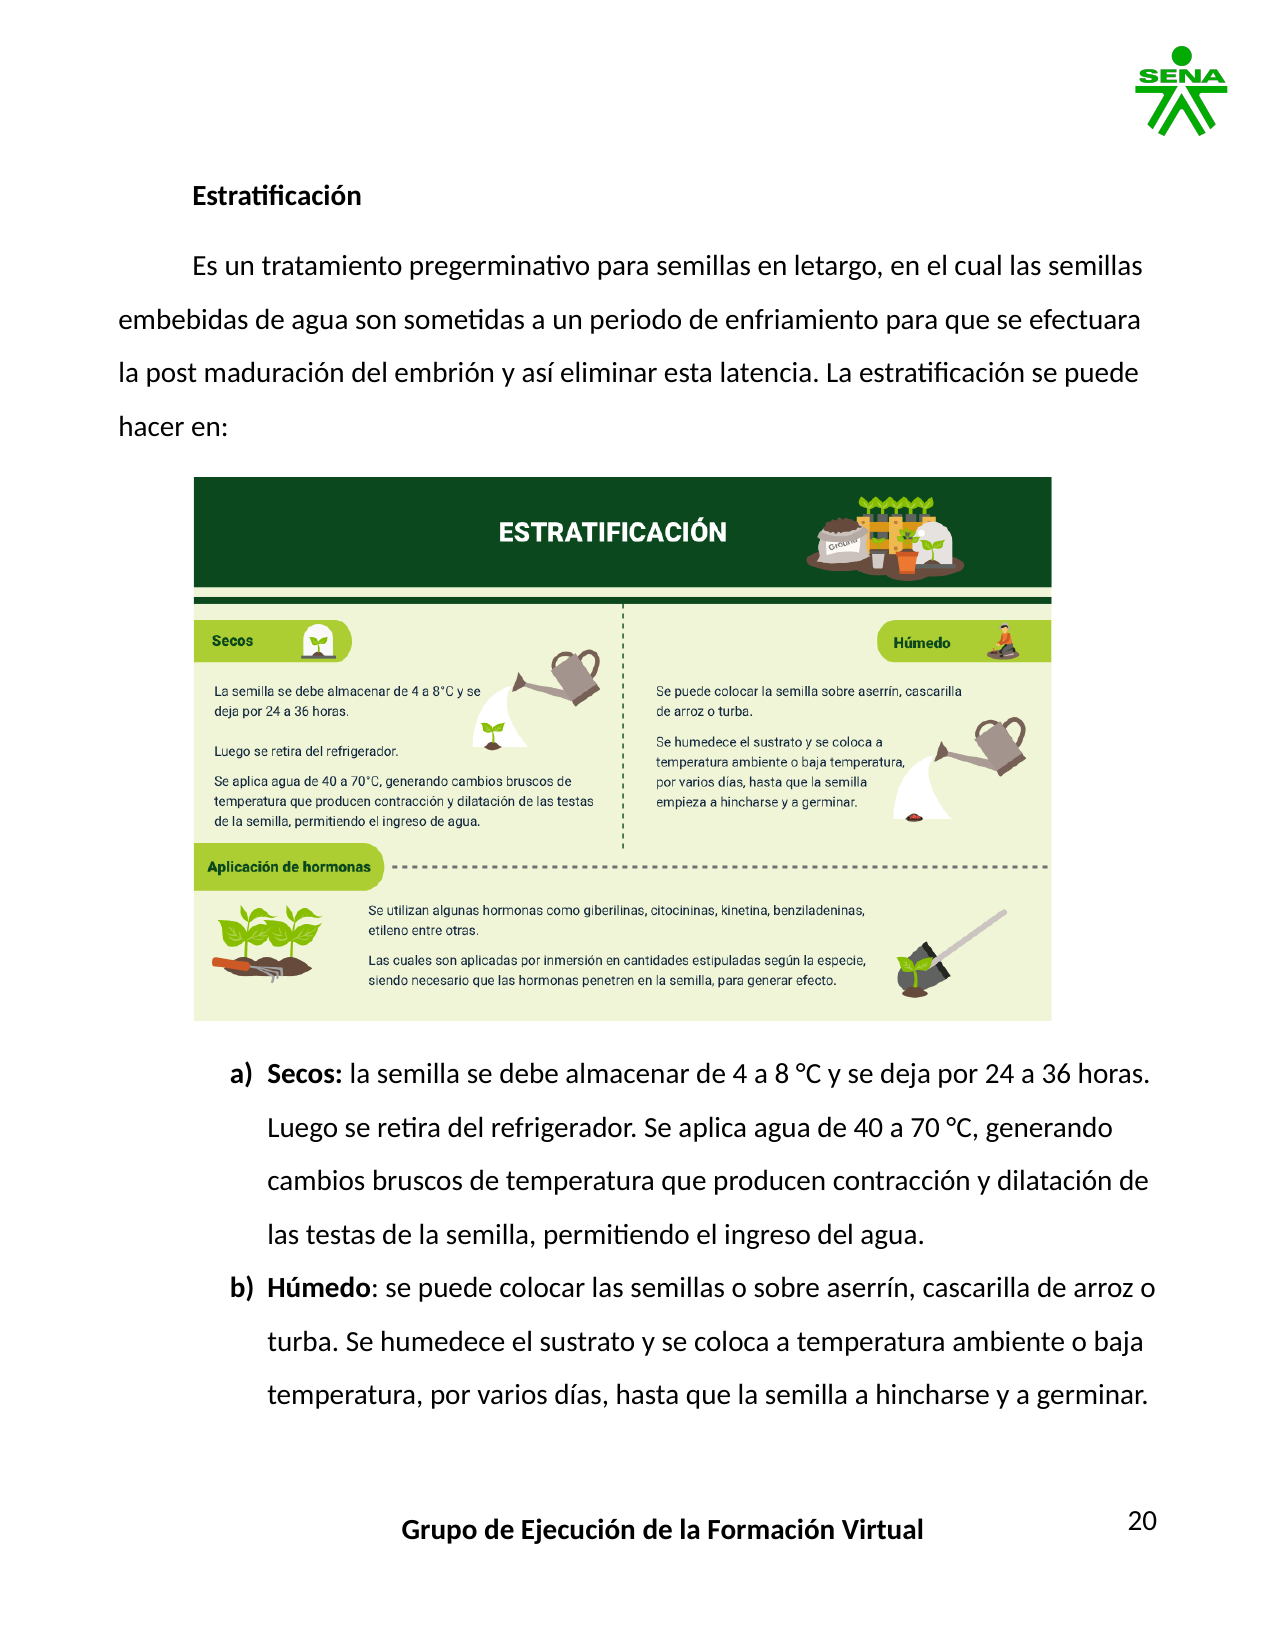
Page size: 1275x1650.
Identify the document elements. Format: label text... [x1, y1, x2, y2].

list Secos: la semilla se debe almacenar de 4 a 8 °C y se deja por 24 a 36 horas. Luego se retira del refrigerador. Se aplica agua de 40 a 70 °C, generando cambios bruscos de temperatura que producen contracción y dilatación de las testas de la semilla, permitiendo el ingreso del agua. [229, 1056, 1157, 1251]
picture [193, 477, 1052, 1021]
picture [1135, 46, 1228, 136]
text Es un tratamiento pregerminativo para semillas en letargo, en el cual las semillas embebidas de agua son sometidas a un periodo de enfriamiento para que se efectuara la post maduración del embrión y así eliminar esta latencia. La estratificación se puede hacer en: [118, 247, 1157, 443]
list Húmedo: se puede colocar las semillas o sobre aserrín, cascarilla de arroz o turba. Se humedece el sustrato y se coloca a temperatura ambiente o baja temperatura, por varios días, hasta que la semilla a hincharse y a germinar. [229, 1269, 1157, 1412]
text Estratificación [118, 177, 1157, 213]
